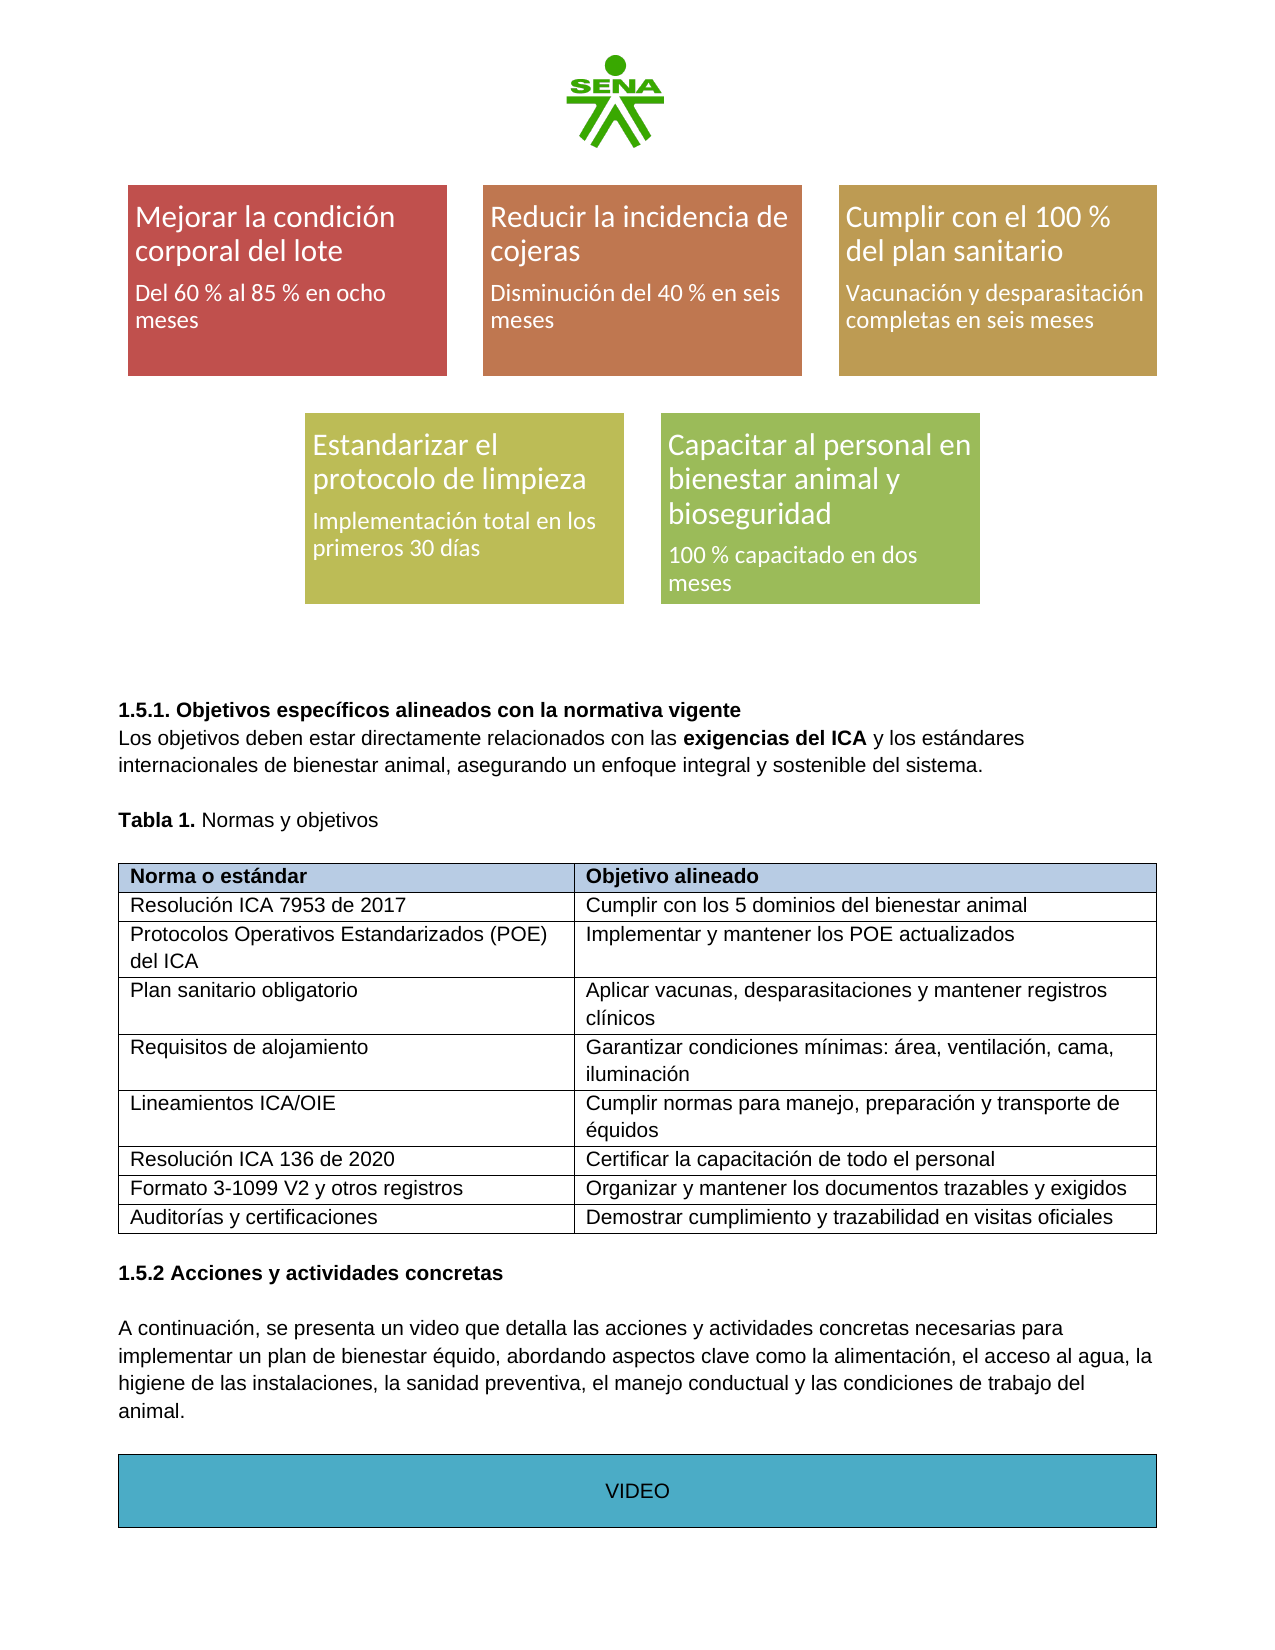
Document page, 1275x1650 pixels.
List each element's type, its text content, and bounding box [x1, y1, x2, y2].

table_header VIDEO [119, 1455, 1156, 1527]
text Tabla 1. Normas y objetivos [118, 808, 1157, 832]
table_header Objetivo alineado [575, 864, 1156, 892]
table_cell Resolución ICA 7953 de 2017 [119, 893, 574, 921]
table_cell Protocolos Operativos Estandarizados (POE) del ICA [119, 922, 574, 977]
table_cell Auditorías y certificaciones [119, 1205, 574, 1233]
table_cell Formato 3-1099 V2 y otros registros [119, 1176, 574, 1204]
table_cell Implementar y mantener los POE actualizados [575, 922, 1156, 977]
table_cell Garantizar condiciones mínimas: área, ventilación, cama, iluminación [575, 1035, 1156, 1090]
table_header Norma o estándar [119, 864, 574, 892]
picture [566, 55, 664, 148]
table_cell Demostrar cumplimiento y trazabilidad en visitas oficiales [575, 1205, 1156, 1233]
table_cell Cumplir normas para manejo, preparación y transporte de équidos [575, 1091, 1156, 1146]
text Los objetivos deben estar directamente relacionados con las exigencias del ICA y los estándares internacionales de bienestar animal, asegurando un enfoque integral y sostenible del sistema. [118, 726, 1157, 777]
table_cell Cumplir con los 5 dominios del bienestar animal [575, 893, 1156, 921]
table_cell Organizar y mantener los documentos trazables y exigidos [575, 1176, 1156, 1204]
text A continuación, se presenta un video que detalla las acciones y actividades concretas necesarias para implementar un plan de bienestar équido, abordando aspectos clave como la alimentación, el acceso al agua, la higiene de las instalaciones, la sanidad preventiva, el manejo conductual y las condiciones de trabajo del animal. [118, 1316, 1157, 1423]
table_cell Aplicar vacunas, desparasitaciones y mantener registros clínicos [575, 978, 1156, 1033]
table_cell Plan sanitario obligatorio [119, 978, 574, 1033]
table_cell Resolución ICA 136 de 2020 [119, 1147, 574, 1175]
text 1.5.1. Objetivos específicos alineados con la normativa vigente [118, 698, 1157, 722]
table_cell Certificar la capacitación de todo el personal [575, 1147, 1156, 1175]
table_cell Lineamientos ICA/OIE [119, 1091, 574, 1146]
text 1.5.2 Acciones y actividades concretas [118, 1261, 1157, 1285]
table_cell Requisitos de alojamiento [119, 1035, 574, 1090]
